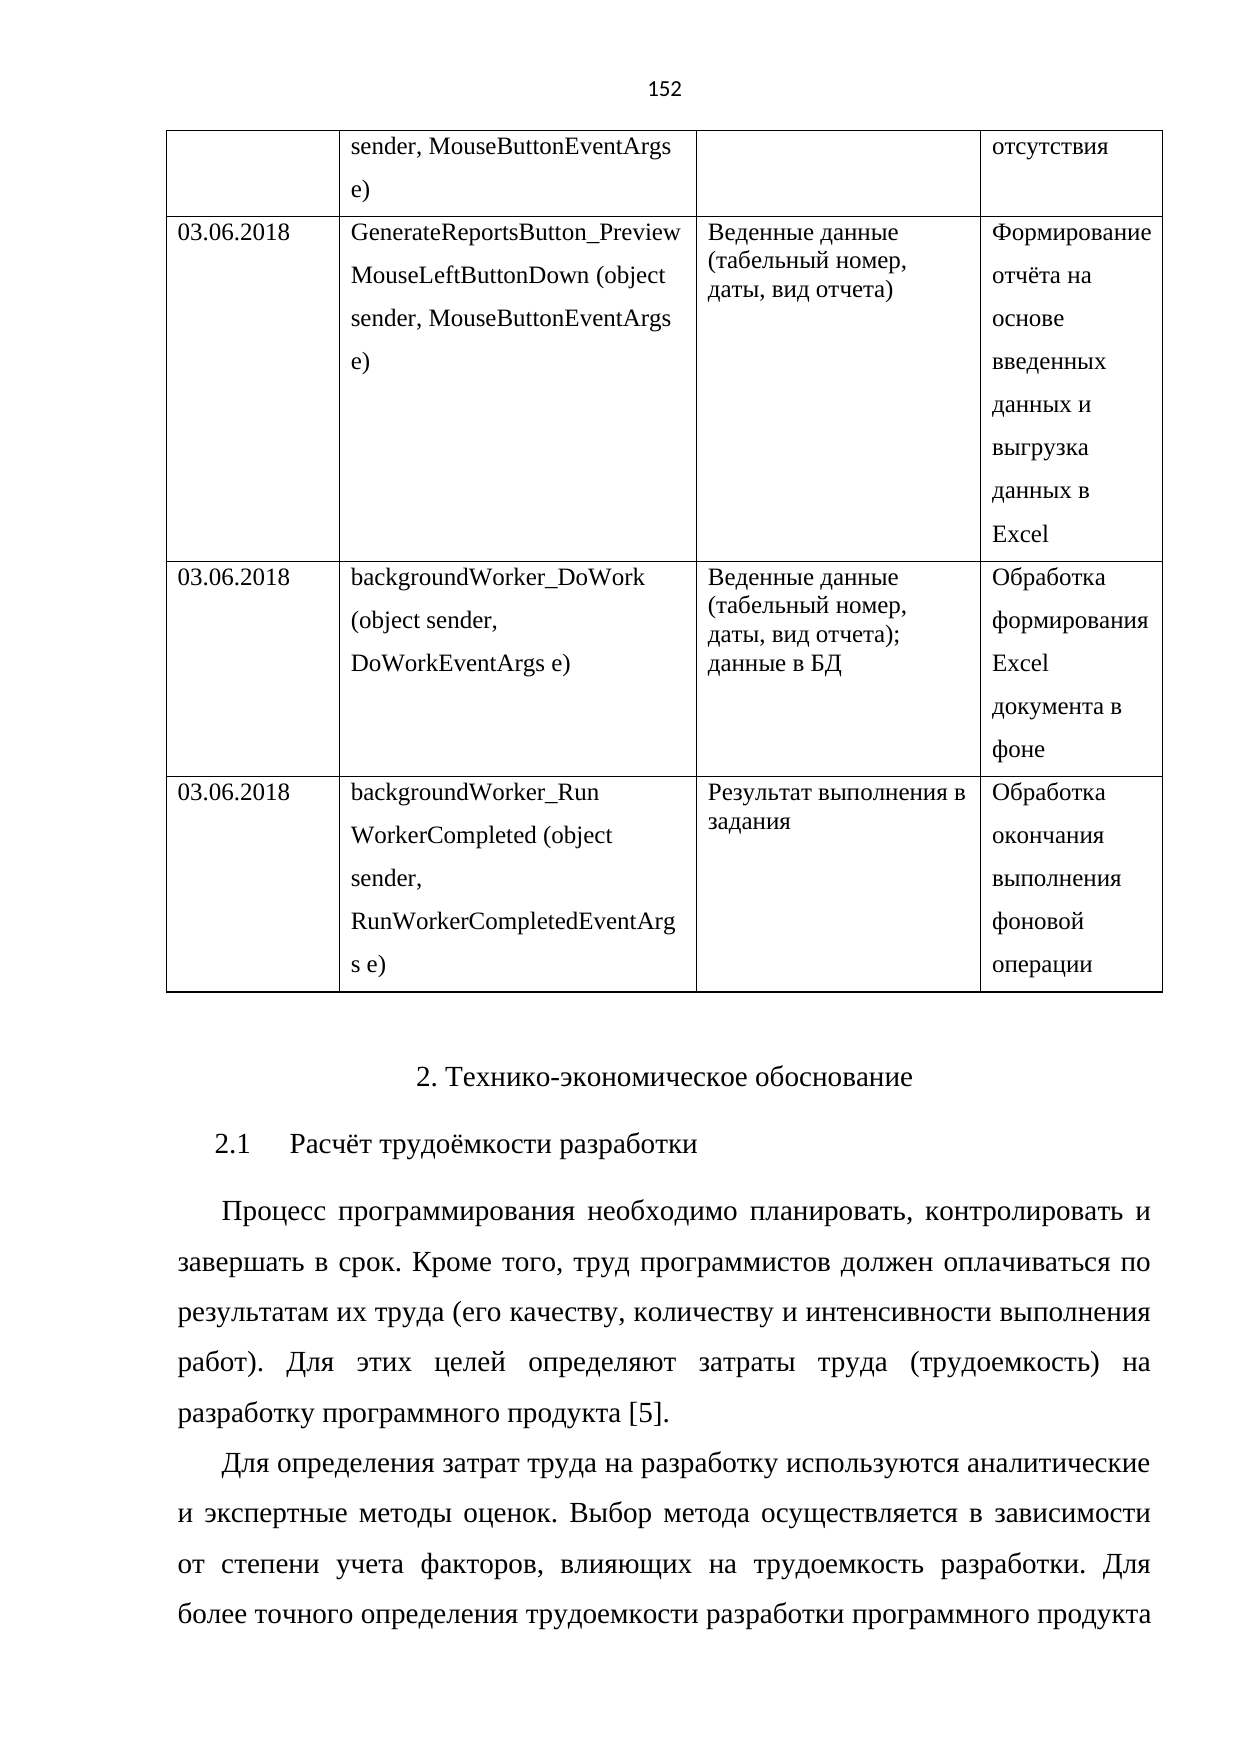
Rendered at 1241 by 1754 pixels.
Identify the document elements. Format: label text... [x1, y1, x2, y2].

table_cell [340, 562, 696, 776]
text Процесс программирования необходимо планировать, контролировать и завершать в срок. Кроме того, труд программистов должен оплачиваться по результатам их труда (его качеству, количеству и интенсивности выполнения работ). Для этих целей определяют затраты труда (трудоемкость) на разработку программного продукта [5]. [177, 1193, 1152, 1428]
subtitle 2. Технико-экономическое обоснование [177, 1059, 1152, 1093]
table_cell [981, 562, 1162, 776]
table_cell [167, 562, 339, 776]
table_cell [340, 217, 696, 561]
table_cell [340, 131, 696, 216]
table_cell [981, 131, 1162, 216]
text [177, 1445, 1152, 1629]
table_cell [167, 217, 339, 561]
list Расчёт трудоёмкости разработки [214, 1127, 1152, 1160]
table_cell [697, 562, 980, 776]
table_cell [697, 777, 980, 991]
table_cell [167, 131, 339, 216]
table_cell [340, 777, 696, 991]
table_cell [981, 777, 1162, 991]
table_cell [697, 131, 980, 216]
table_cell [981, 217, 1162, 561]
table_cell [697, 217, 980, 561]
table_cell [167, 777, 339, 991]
